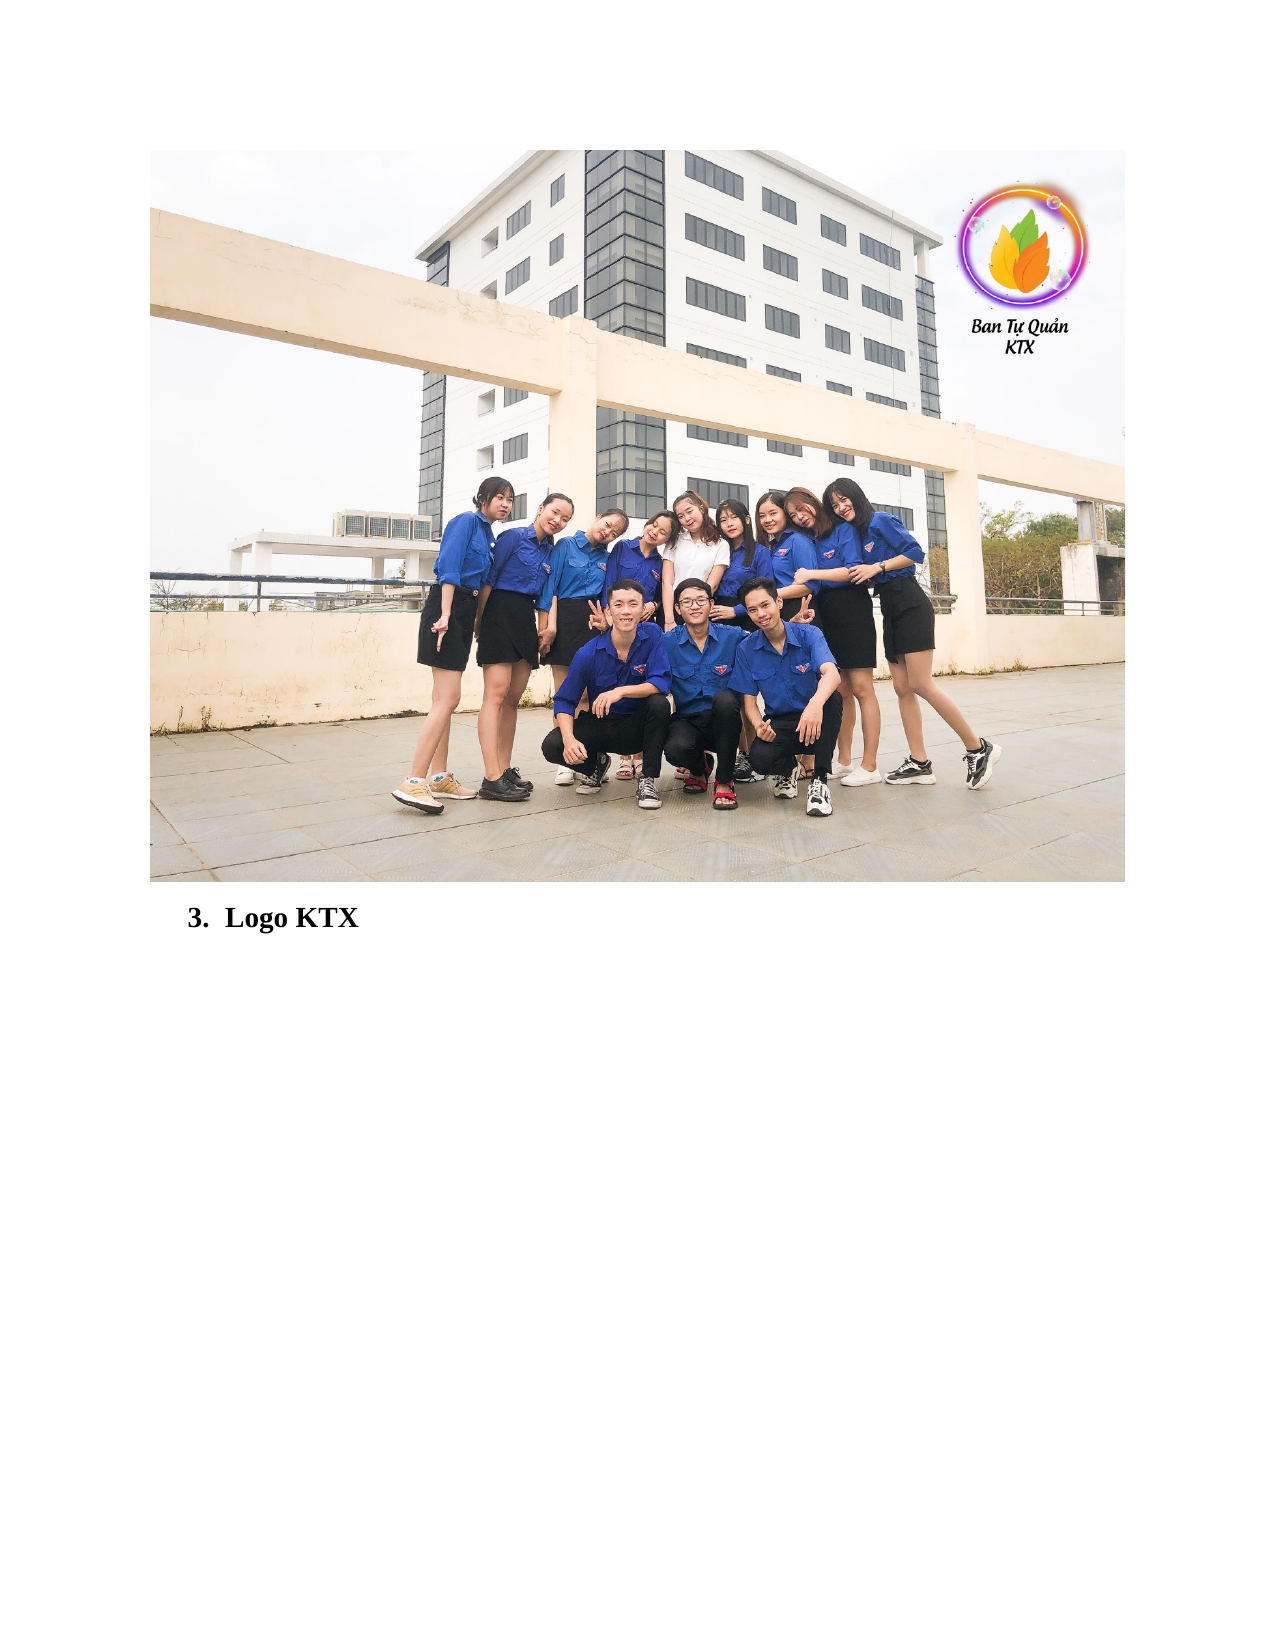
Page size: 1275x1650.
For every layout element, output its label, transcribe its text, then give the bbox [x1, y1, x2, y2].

picture [150, 150, 1125, 882]
list Logo KTX [187, 900, 1125, 934]
